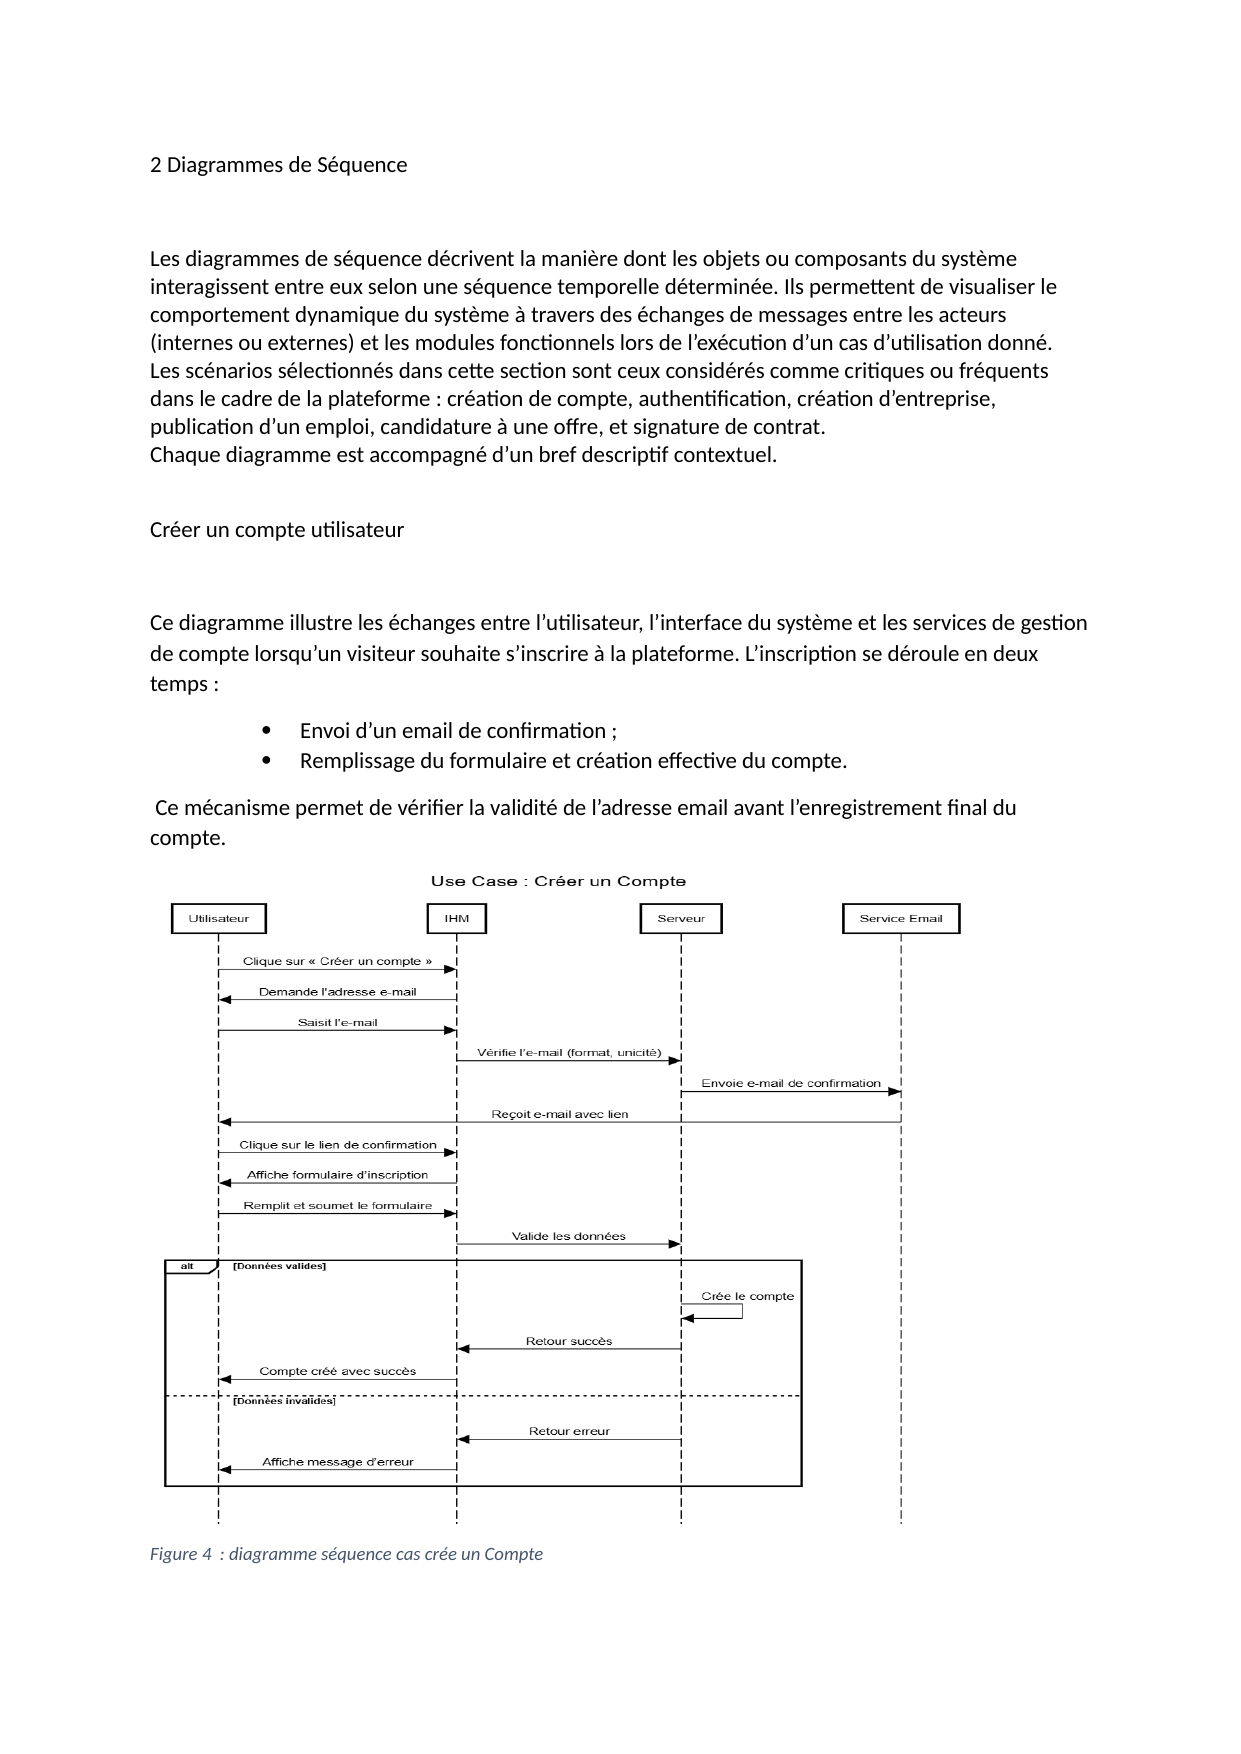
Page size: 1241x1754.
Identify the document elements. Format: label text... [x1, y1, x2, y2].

list Envoi d’un email de confirmation ; [262, 716, 1090, 744]
subtitle Diagrammes de Séquence [150, 150, 1090, 178]
text Les diagrammes de séquence décrivent la manière dont les objets ou composants du système interagissent entre eux selon une séquence temporelle déterminée. Ils permettent de visualiser le comportement dynamique du système à travers des échanges de messages entre les acteurs (internes ou externes) et les modules fonctionnels lors de l’exécution d’un cas d’utilisation donné. [150, 244, 1090, 356]
text Ce diagramme illustre les échanges entre l’utilisateur, l’interface du système et les services de gestion de compte lorsqu’un visiteur souhaite s’inscrire à la plateforme. L’inscription se déroule en deux temps : [150, 608, 1090, 697]
text Les scénarios sélectionnés dans cette section sont ceux considérés comme critiques ou fréquents dans le cadre de la plateforme : création de compte, authentification, création d’entreprise, publication d’un emploi, candidature à une offre, et signature de contrat. [150, 356, 1090, 440]
picture [150, 870, 965, 1524]
text Figure 4 : diagramme séquence cas crée un Compte [150, 1542, 1090, 1565]
subtitle Créer un compte utilisateur [150, 515, 1090, 543]
text Chaque diagramme est accompagné d’un bref descriptif contextuel. [150, 440, 1090, 468]
list Remplissage du formulaire et création effective du compte. [262, 746, 1090, 774]
text Ce mécanisme permet de vérifier la validité de l’adresse email avant l’enregistrement final du compte. [150, 793, 1090, 851]
